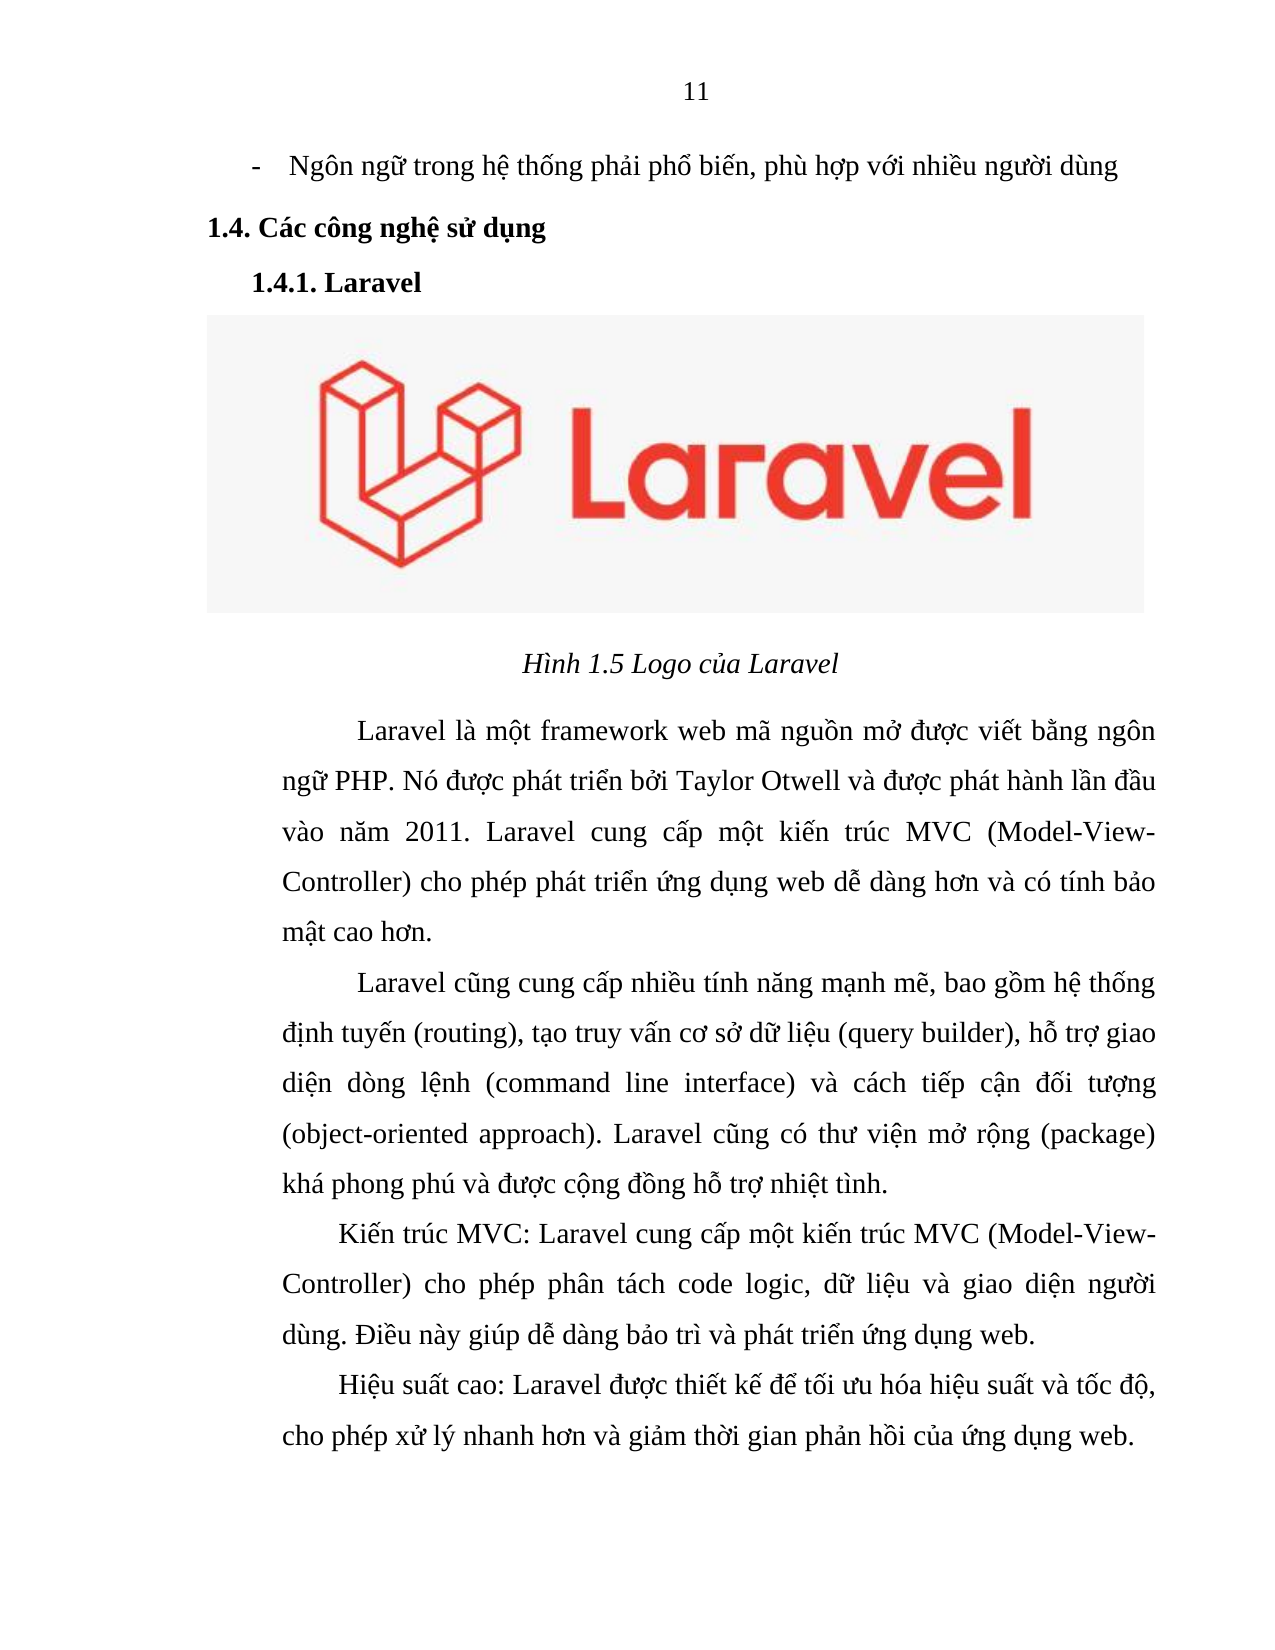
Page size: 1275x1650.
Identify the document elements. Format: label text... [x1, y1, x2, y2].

text Kiến trúc MVC: Laravel cung cấp một kiến trúc MVC (Model-View-Controller) cho phép phân tách code logic, dữ liệu và giao diện người dùng. Điều này giúp dễ dàng bảo trì và phát triển ứng dụng web. [282, 1216, 1157, 1351]
text Laravel cũng cung cấp nhiều tính năng mạnh mẽ, bao gồm hệ thống định tuyến (routing), tạo truy vấn cơ sở dữ liệu (query builder), hỗ trợ giao diện dòng lệnh (command line interface) và cách tiếp cận đối tượng (object-oriented approach). Laravel cũng có thư viện mở rộng (package) khá phong phú và được cộng đồng hỗ trợ nhiệt tình. [282, 965, 1157, 1199]
list Ngôn ngữ trong hệ thống phải phổ biến, phù hợp với nhiều người dùng [251, 148, 1157, 181]
subtitle 1.4. Các công nghệ sử dụng [207, 211, 1157, 244]
subtitle 1.4.1. Laravel [207, 265, 1157, 298]
text Hình 1.5 Logo của Laravel [207, 646, 1157, 680]
text Hiệu suất cao: Laravel được thiết kế để tối ưu hóa hiệu suất và tốc độ, cho phép xử lý nhanh hơn và giảm thời gian phản hồi của ứng dụng web. [282, 1367, 1157, 1451]
text Laravel là một framework web mã nguồn mở được viết bằng ngôn ngữ PHP. Nó được phát triển bởi Taylor Otwell và được phát hành lần đầu vào năm 2011. Laravel cung cấp một kiến trúc MVC (Model-View-Controller) cho phép phát triển ứng dụng web dễ dàng hơn và có tính bảo mật cao hơn. [282, 713, 1157, 948]
picture [206, 315, 1145, 613]
